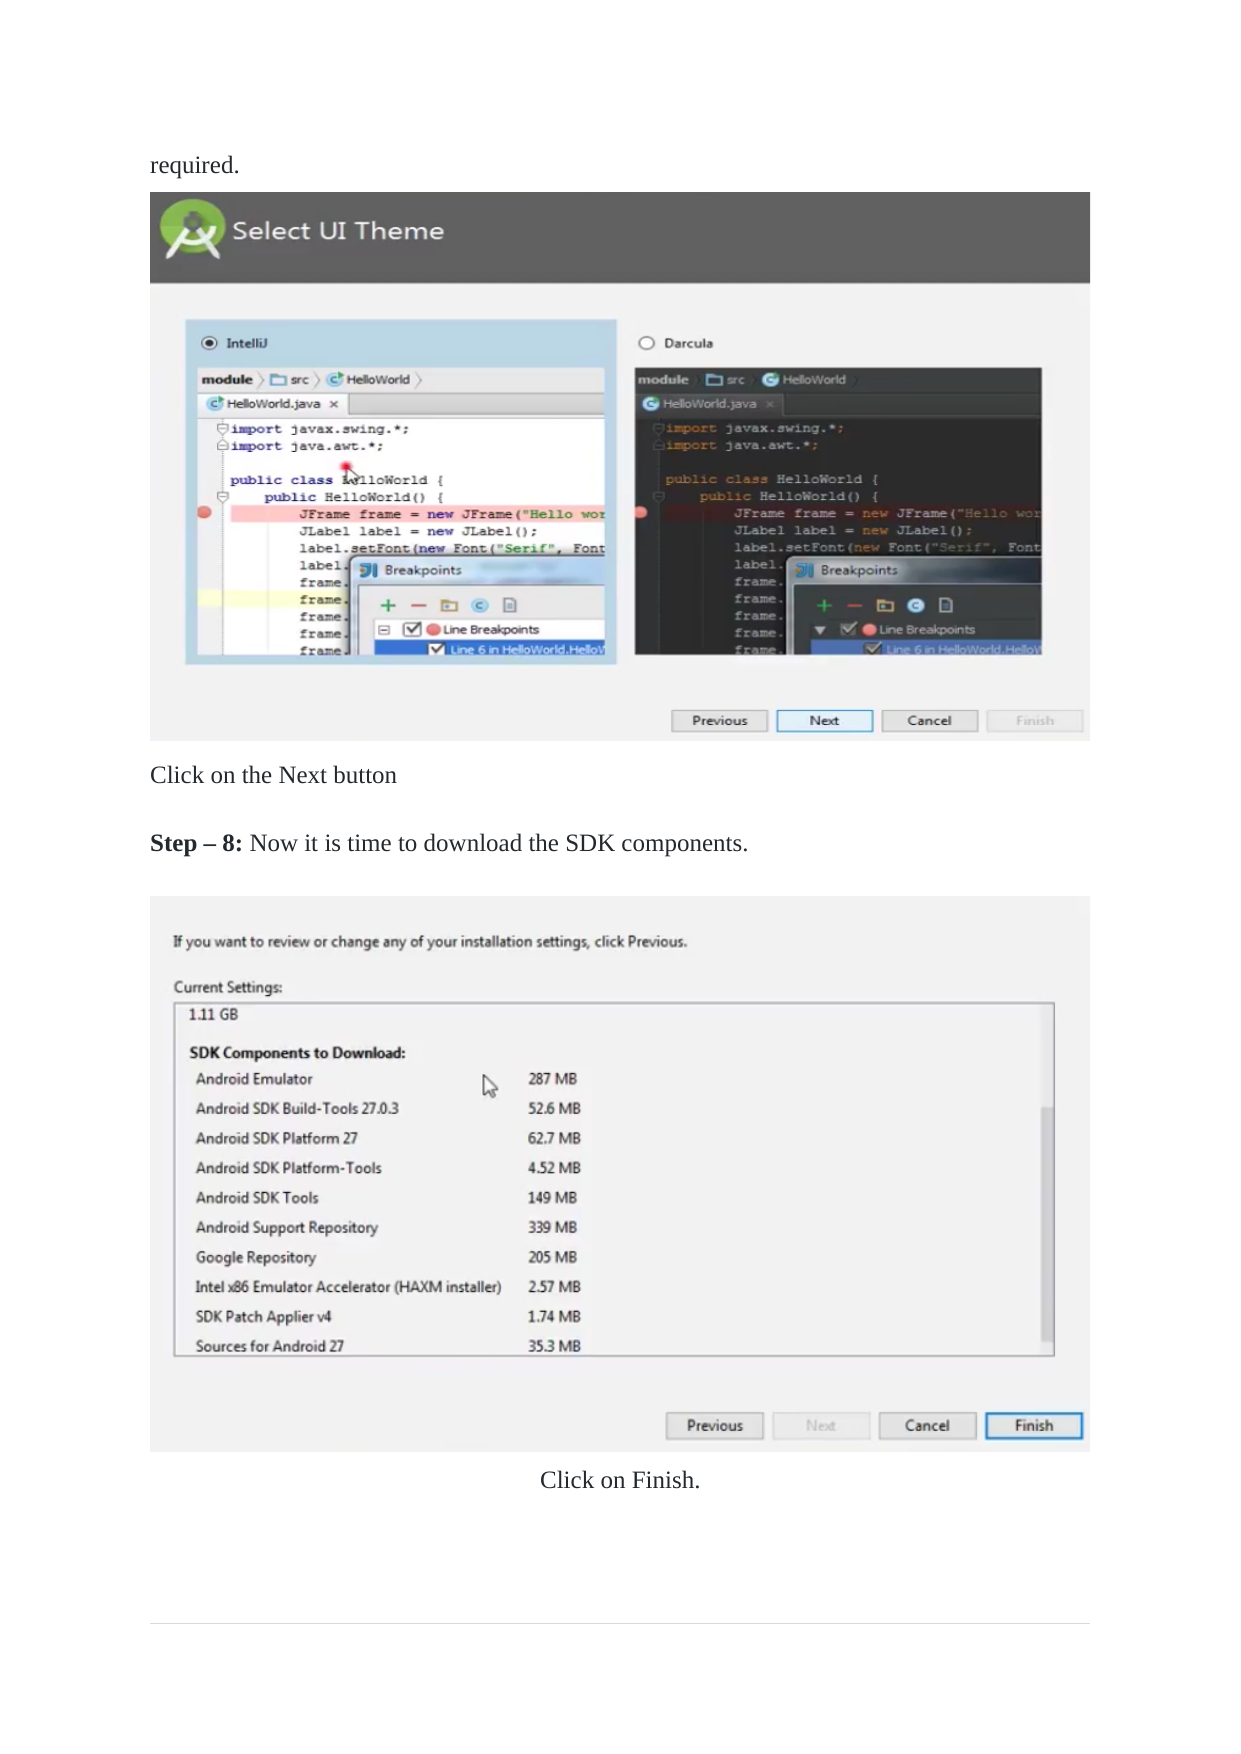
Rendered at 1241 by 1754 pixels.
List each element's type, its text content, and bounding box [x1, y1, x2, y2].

text Click on Finish. [150, 1452, 1090, 1494]
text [150, 150, 1090, 192]
picture [150, 896, 1091, 1452]
picture [150, 192, 1091, 741]
text Step – 8: Now it is time to download the SDK components. [150, 828, 1090, 857]
